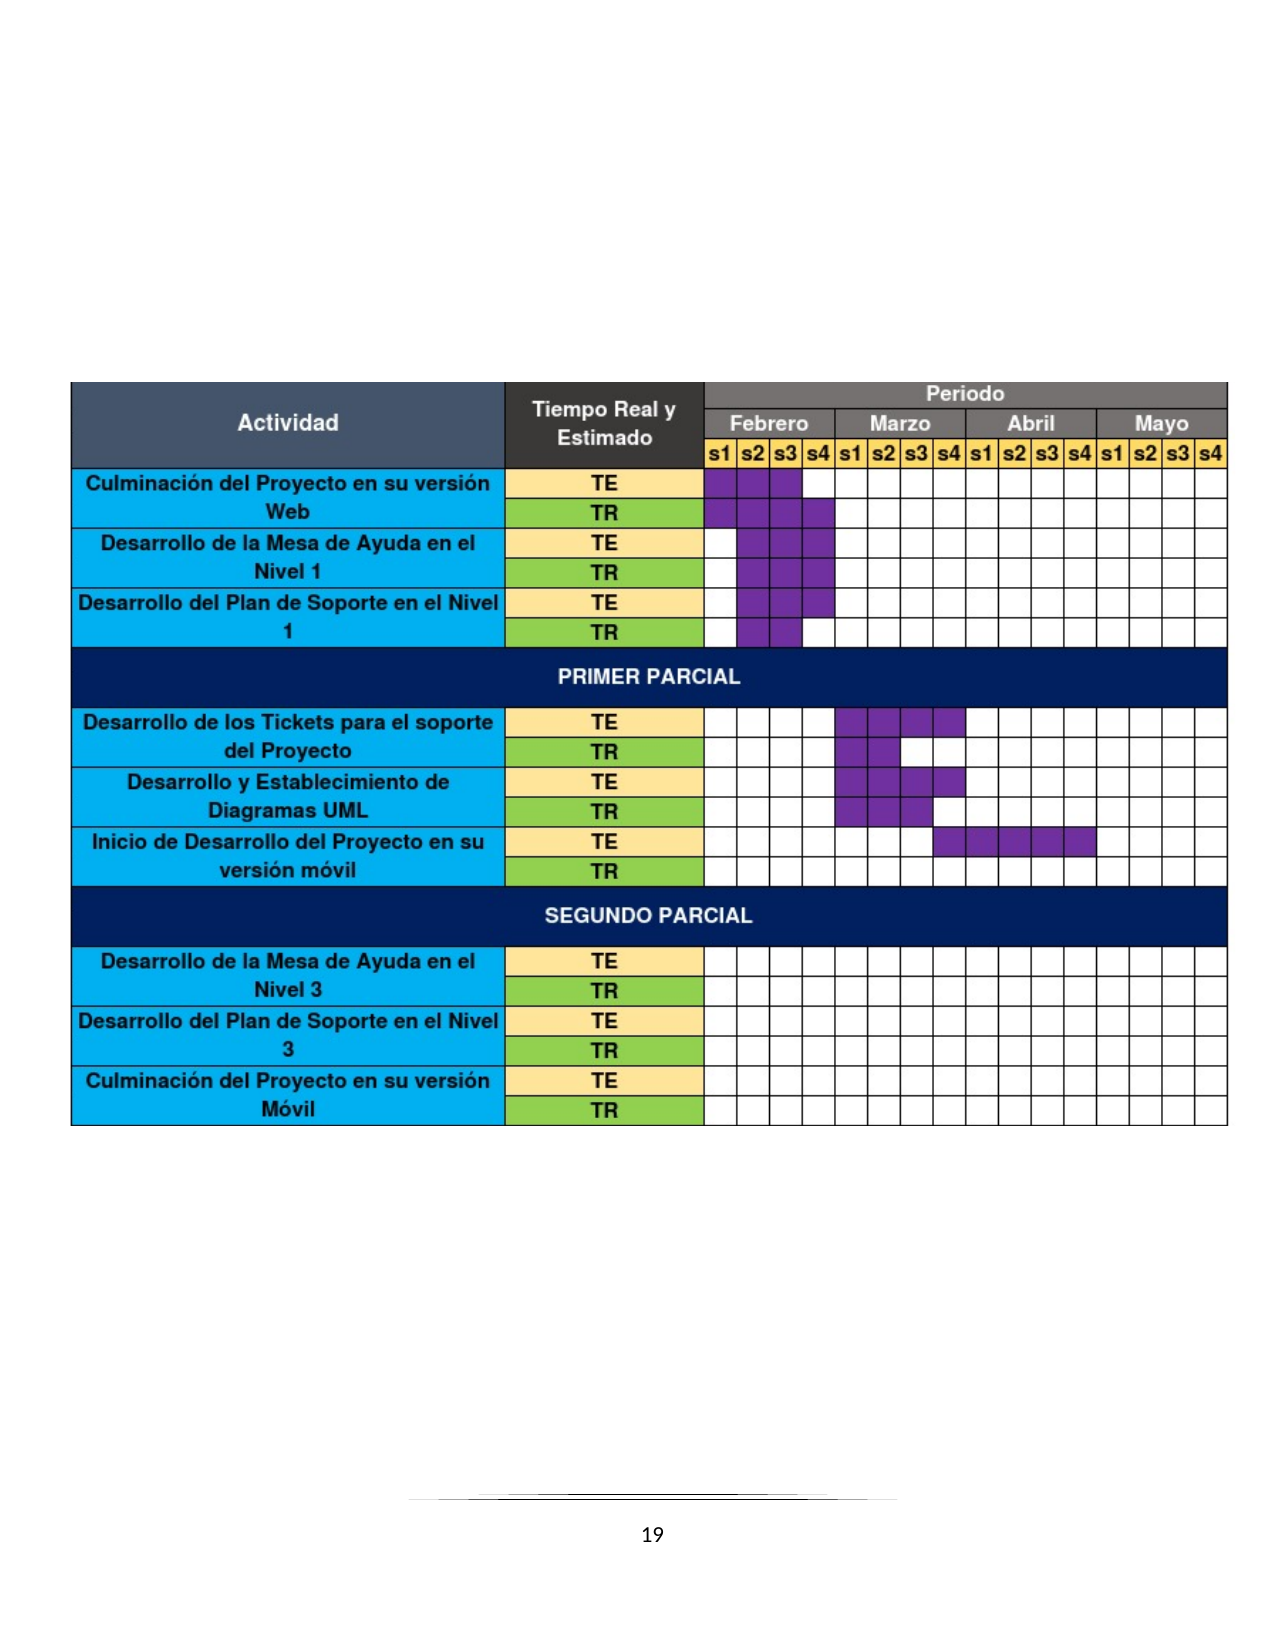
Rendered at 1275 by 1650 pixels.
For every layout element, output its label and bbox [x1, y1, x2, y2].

picture [70, 382, 1236, 1126]
